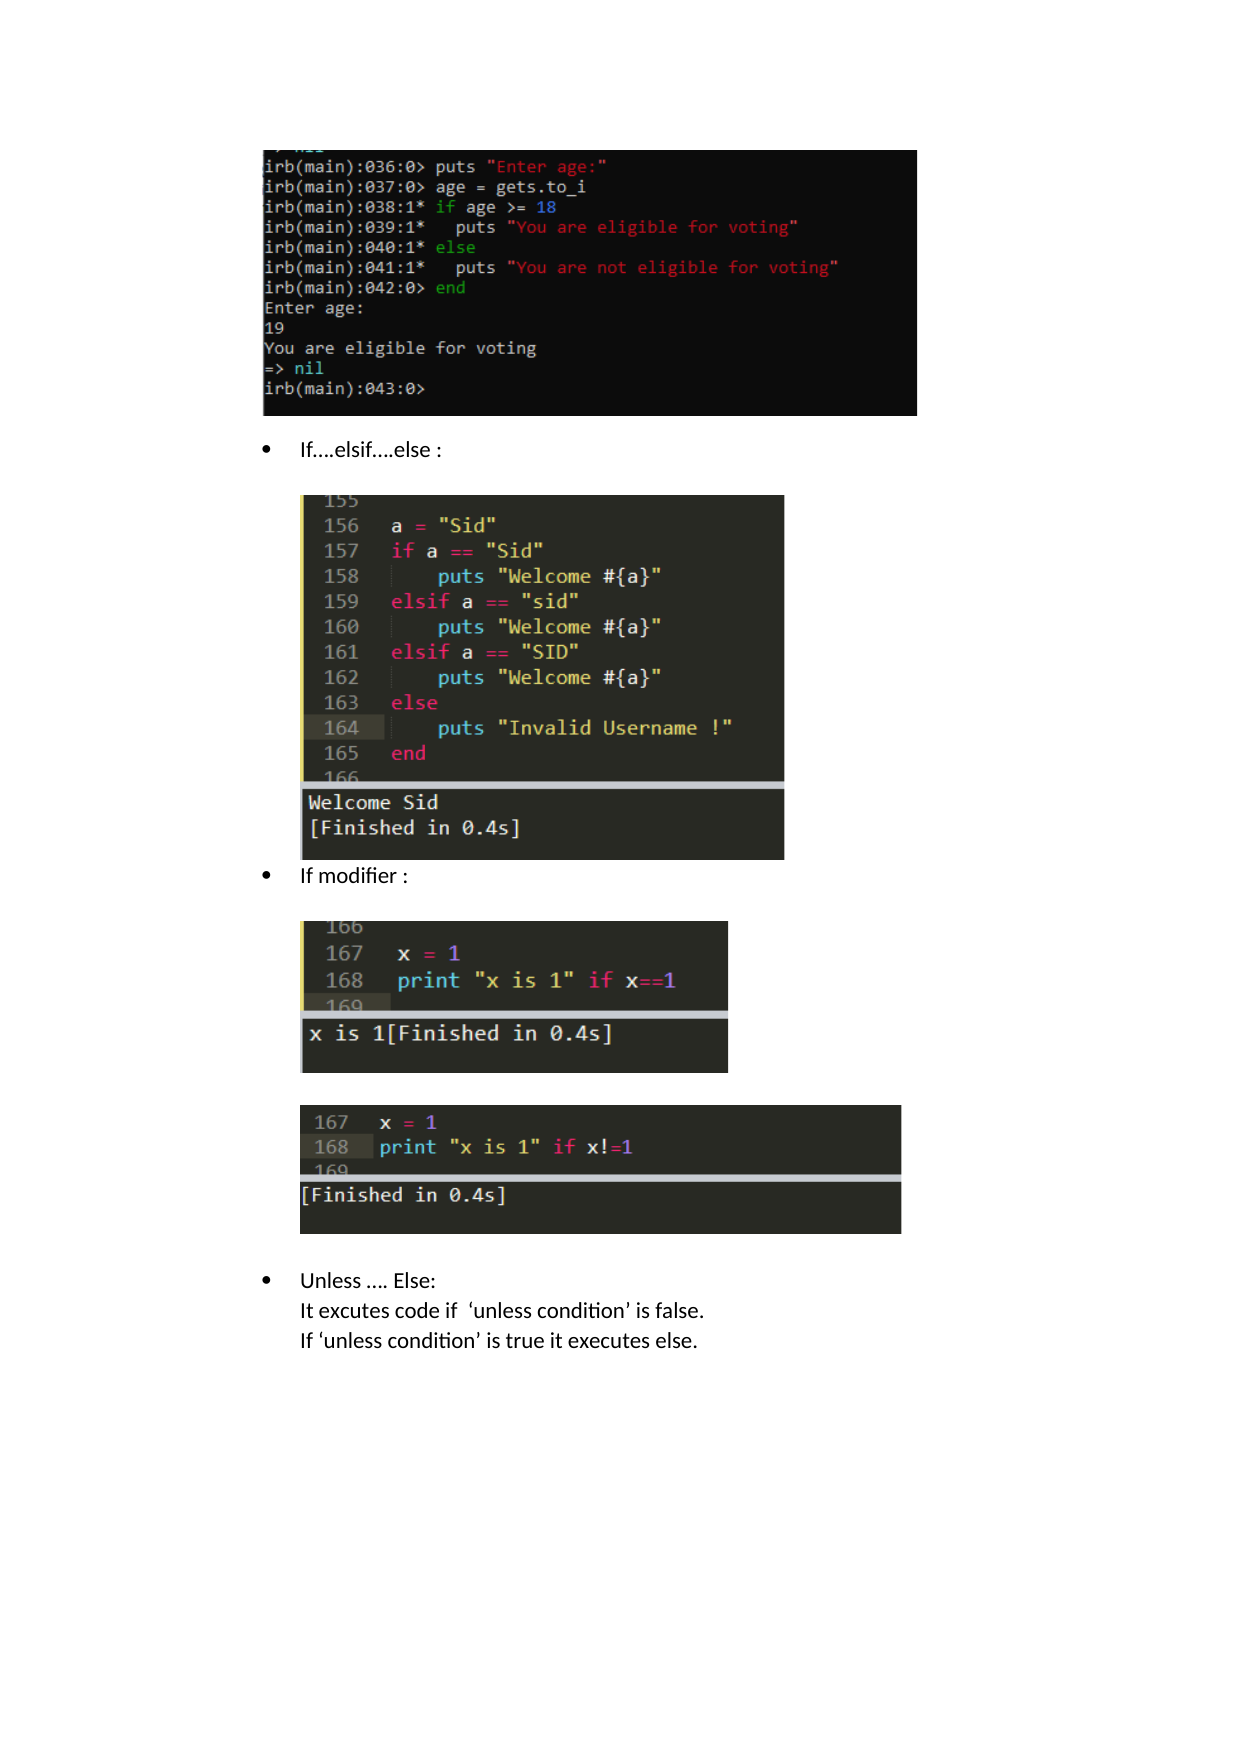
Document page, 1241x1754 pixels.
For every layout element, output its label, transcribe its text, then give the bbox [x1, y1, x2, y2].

list If….elsif….else : [262, 435, 1090, 463]
list Unless …. Else: [262, 1266, 1090, 1294]
picture [300, 1105, 902, 1234]
picture [262, 150, 918, 416]
picture [300, 495, 785, 860]
list If modifier : [262, 861, 1090, 889]
list If ‘unless condition’ is true it executes else. [300, 1327, 1090, 1354]
picture [300, 921, 729, 1073]
list It excutes code if ‘unless condition’ is false. [300, 1296, 1090, 1324]
